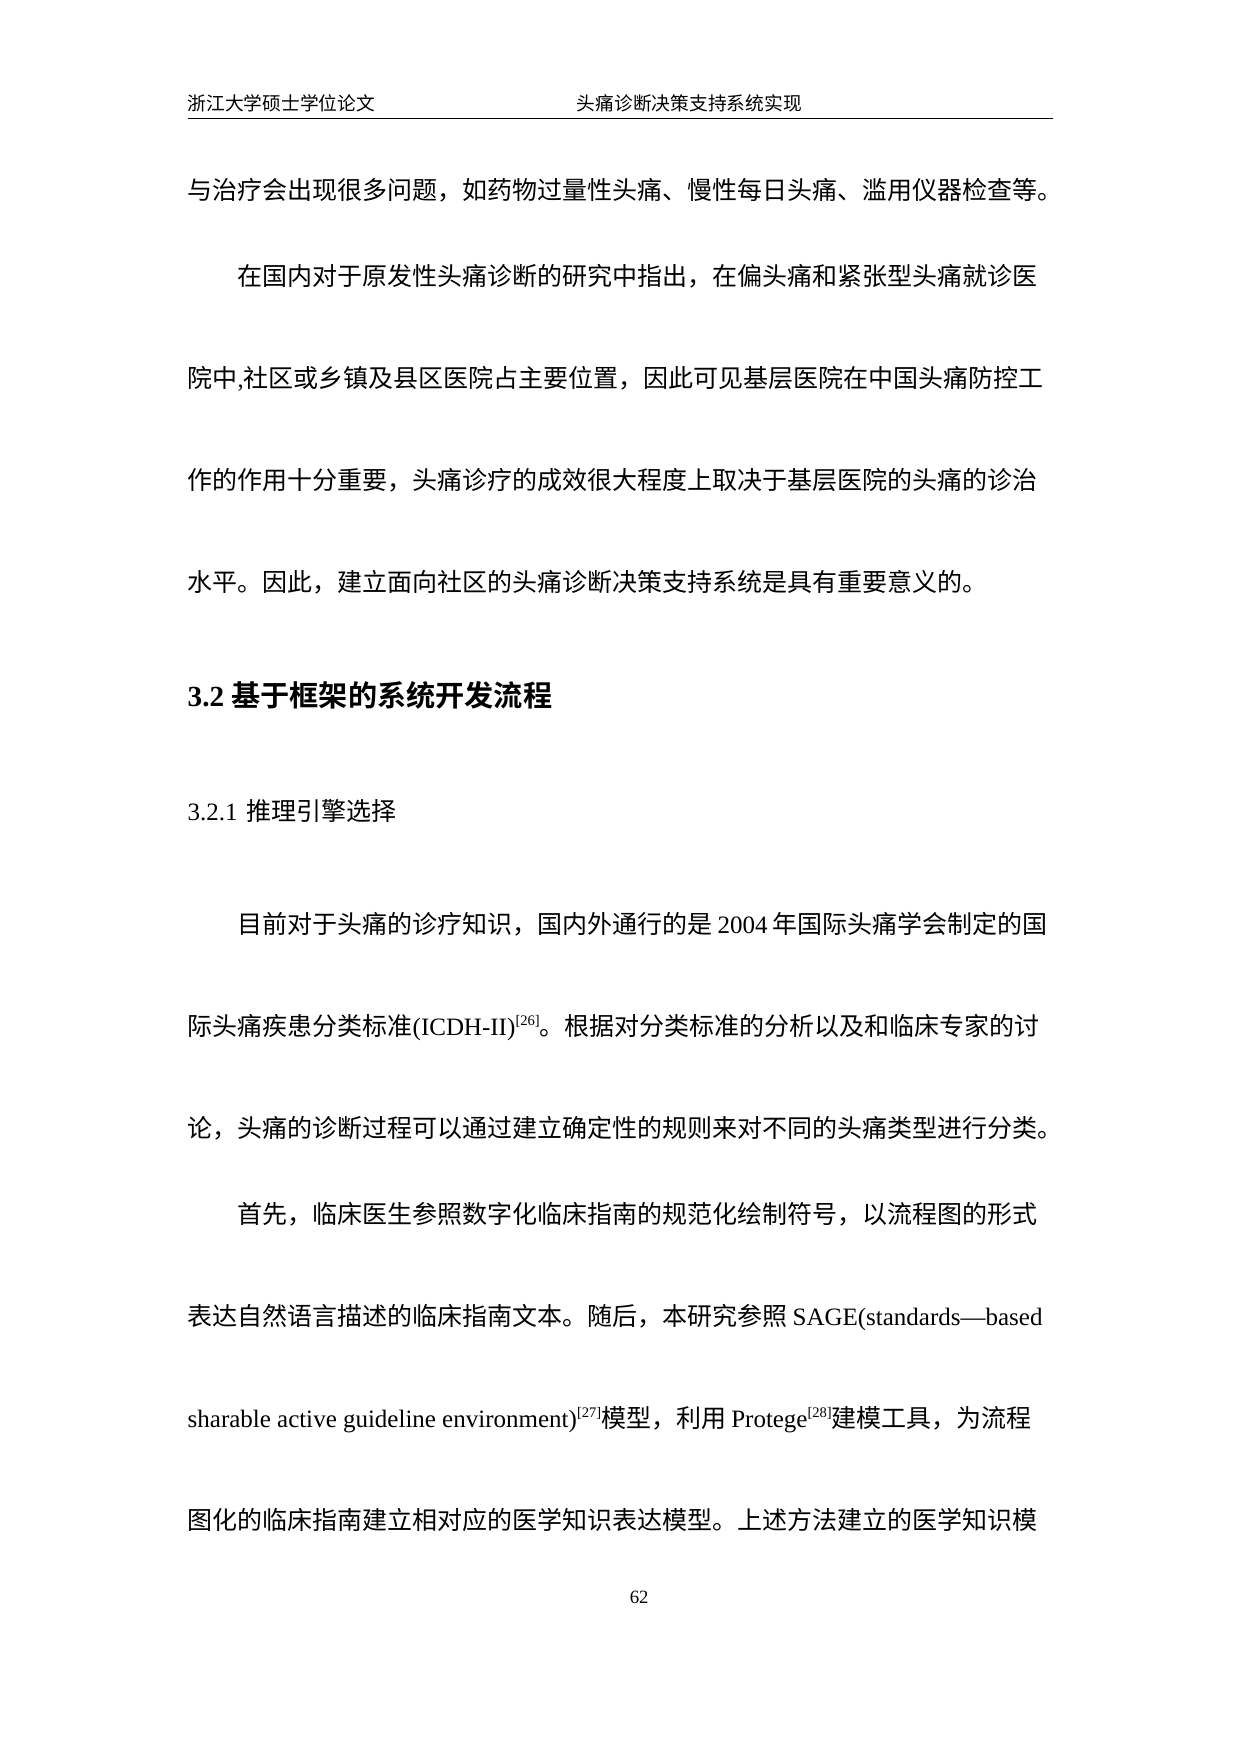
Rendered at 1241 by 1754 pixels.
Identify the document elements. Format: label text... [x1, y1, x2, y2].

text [187, 1179, 1053, 1552]
text 在国内对于原发性头痛诊断的研究中指出，在偏头痛和紧张型头痛就诊医院中,社区或乡镇及县区医院占主要位置，因此可见基层医院在中国头痛防控工作的作用十分重要，头痛诊疗的成效很大程度上取决于基层医院的头痛的诊治水平。因此，建立面向社区的头痛诊断决策支持系统是具有重要意义的。 [187, 241, 1053, 614]
subtitle 基于框架的系统开发流程 [187, 660, 1053, 728]
text 目前对于头痛的诊疗知识，国内外通行的是2004年国际头痛学会制定的国际头痛疾患分类标准(ICDH-II)[26]。根据对分类标准的分析以及和临床专家的讨论，头痛的诊断过程可以通过建立确定性的规则来对不同的头痛类型进行分类。 [187, 889, 1053, 1161]
subtitle 推理引擎选择 [187, 776, 1053, 844]
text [187, 155, 1053, 223]
